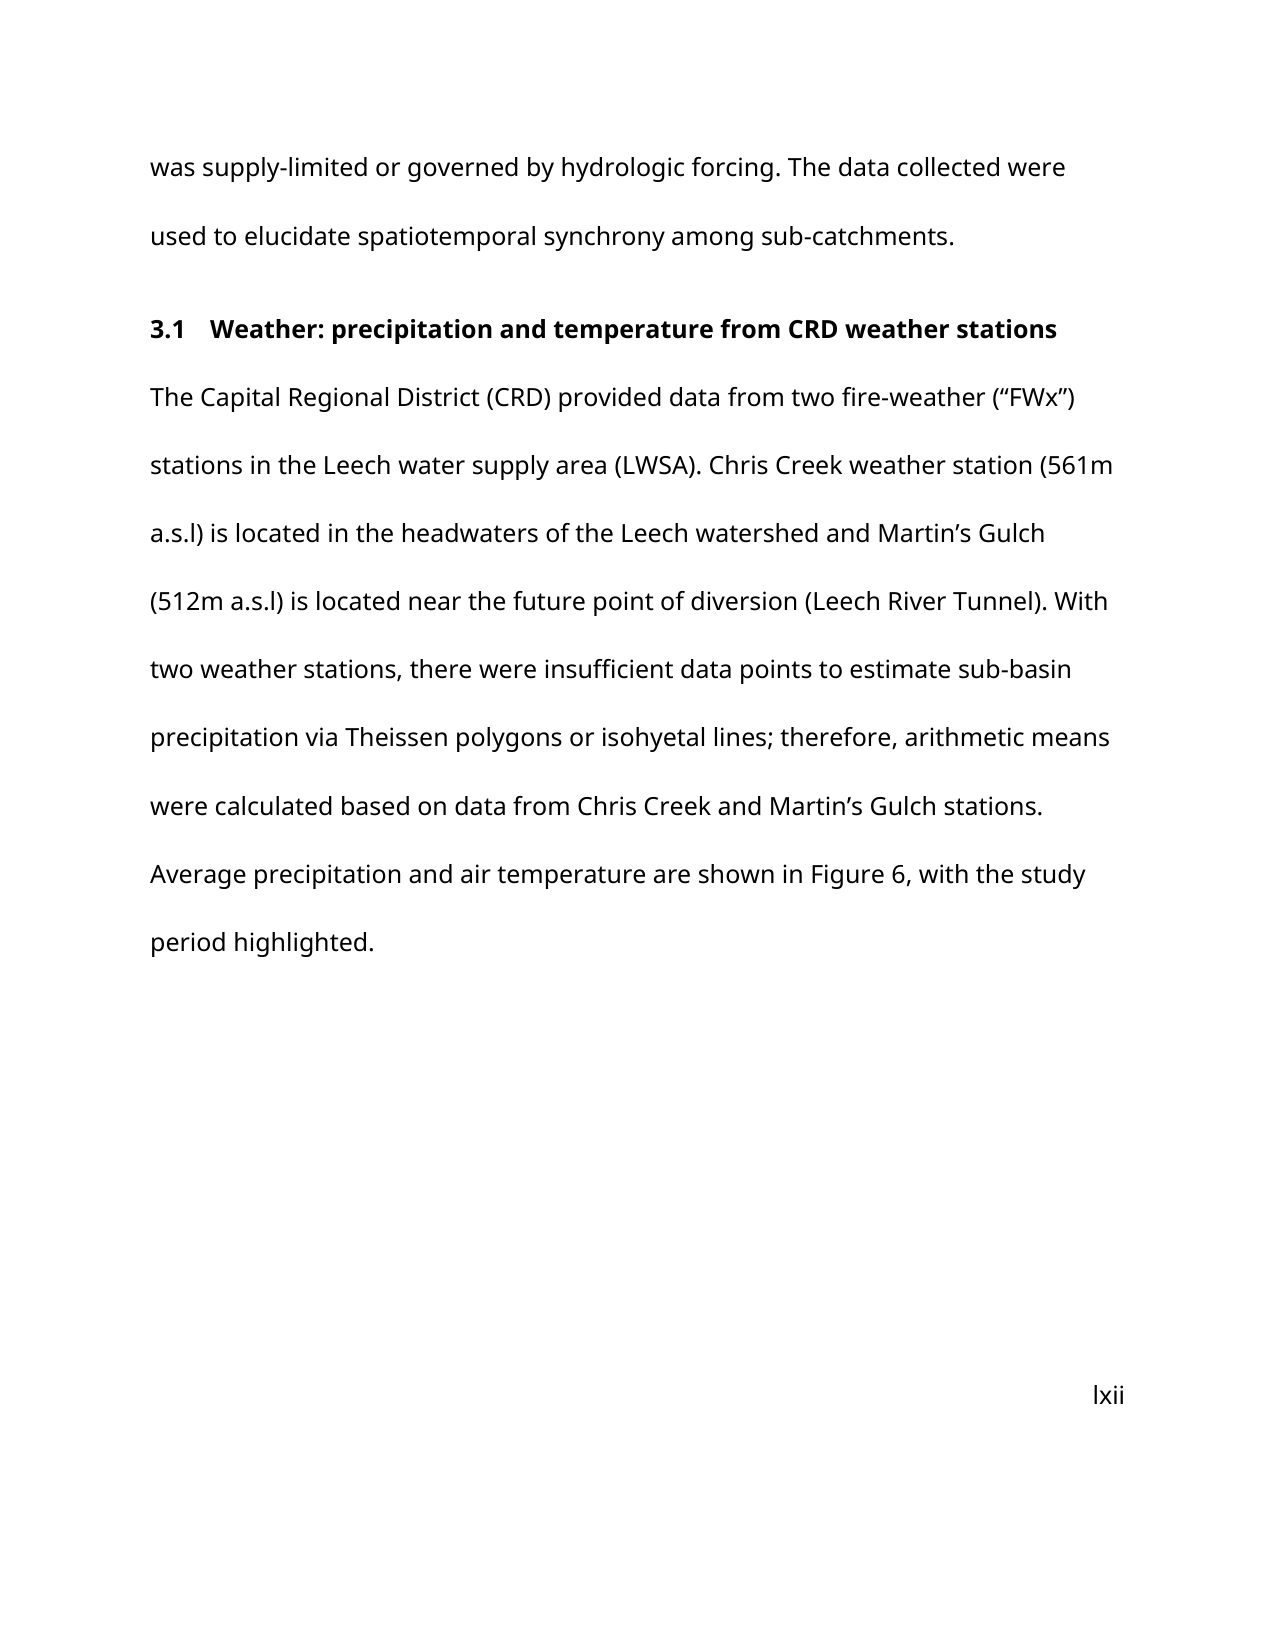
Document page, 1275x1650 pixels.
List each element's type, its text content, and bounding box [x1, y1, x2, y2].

subtitle Weather: precipitation and temperature from CRD weather stations [150, 311, 1125, 345]
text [150, 150, 1125, 252]
text The Capital Regional District (CRD) provided data from two fire-weather (“FWx”) stations in the Leech water supply area (LWSA). Chris Creek weather station (561m a.s.l) is located in the headwaters of the Leech watershed and Martin’s Gulch (512m a.s.l) is located near the future point of diversion (Leech River Tunnel). With two weather stations, there were insufficient data points to estimate sub-basin precipitation via Theissen polygons or isohyetal lines; therefore, arithmetic means were calculated based on data from Chris Creek and Martin’s Gulch stations. Average precipitation and air temperature are shown in Figure 6, with the study period highlighted. [150, 379, 1125, 958]
